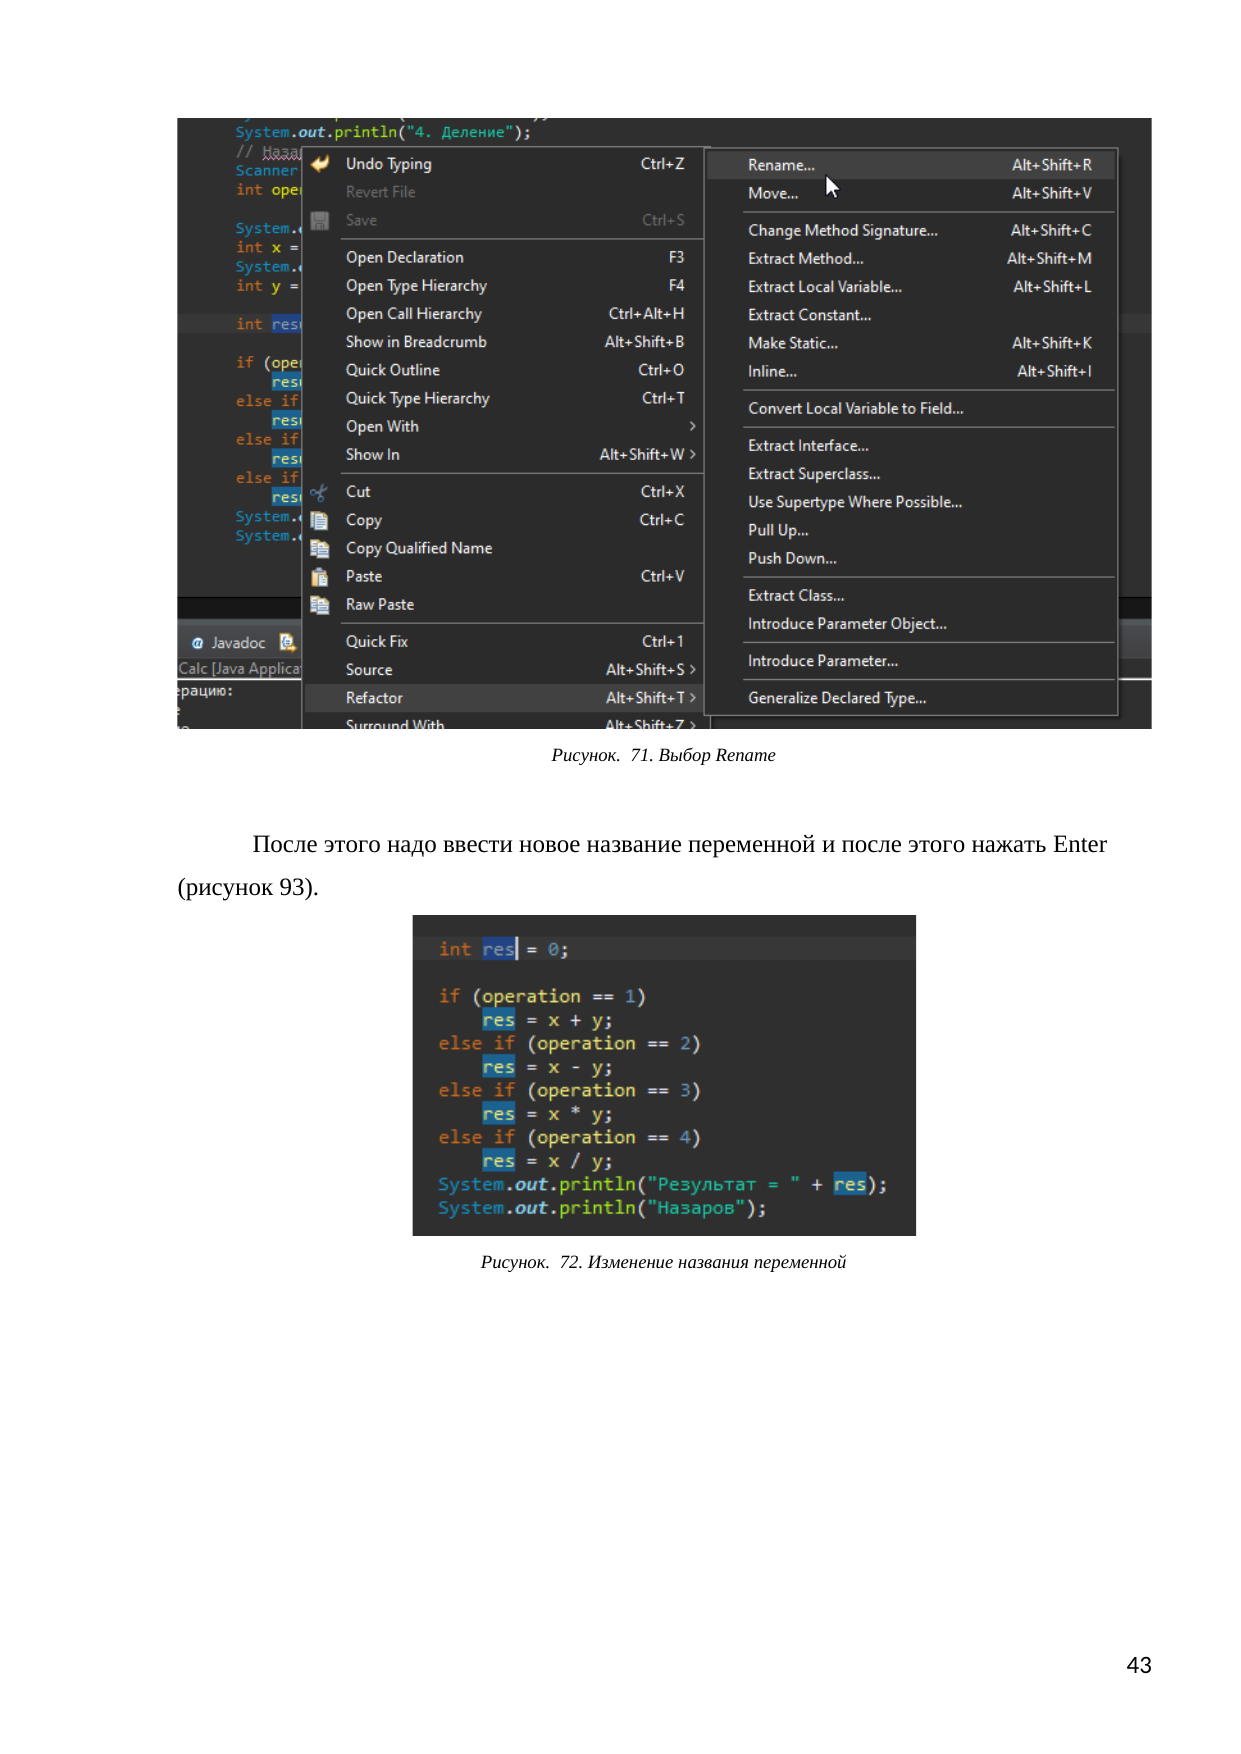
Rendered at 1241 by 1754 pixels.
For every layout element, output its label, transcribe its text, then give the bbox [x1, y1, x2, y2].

picture [412, 915, 917, 1236]
picture [177, 118, 1152, 729]
text После этого надо ввести новое название переменной и после этого нажать Enter (рисунок 93). [177, 829, 1152, 901]
